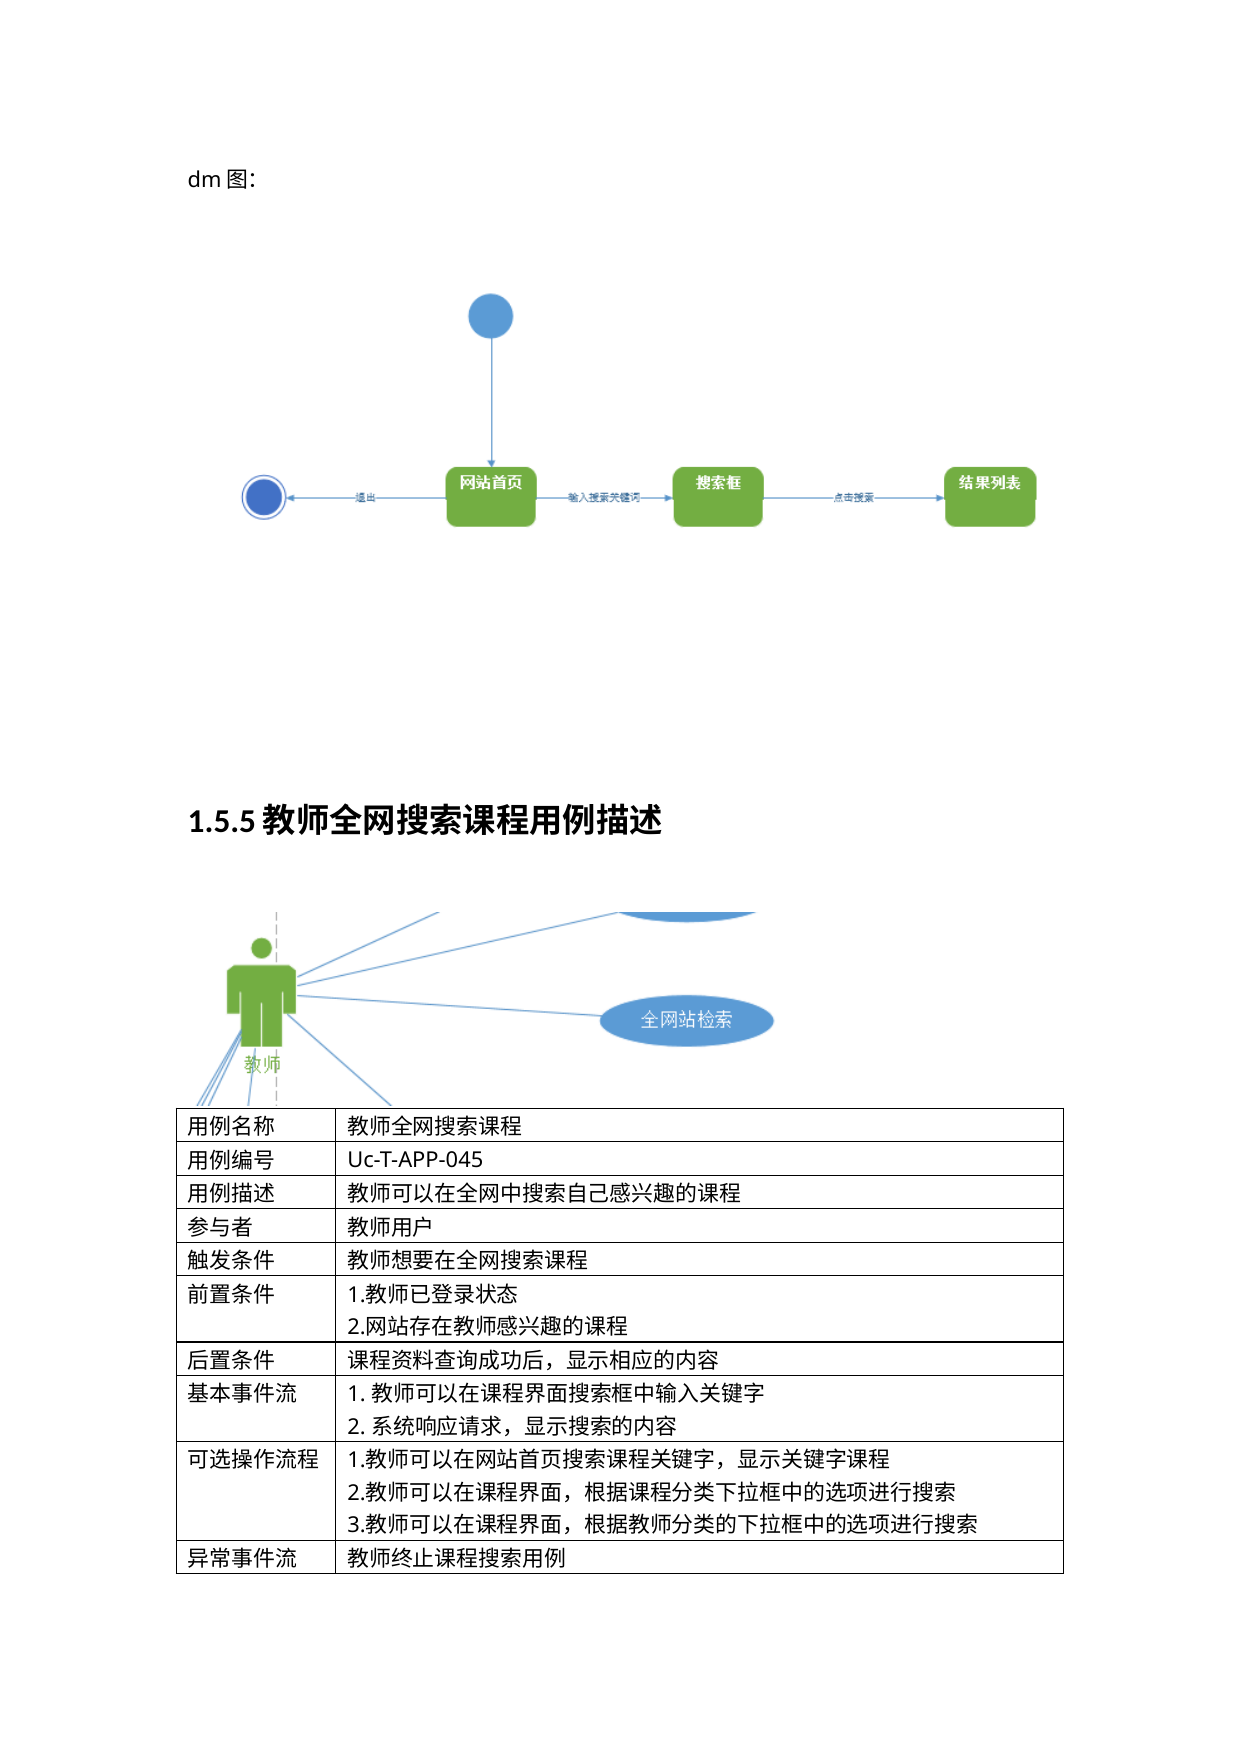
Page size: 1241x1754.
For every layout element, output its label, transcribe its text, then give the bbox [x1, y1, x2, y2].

table_cell 基本事件流 [177, 1376, 335, 1441]
subtitle dm图： [187, 162, 1053, 194]
table_cell 后置条件 [177, 1343, 335, 1375]
table_cell 1. 教师可以在课程界面搜索框中输入关键字 2. 系统响应请求，显示搜索的内容 [336, 1376, 1063, 1441]
table_cell 参与者 [177, 1209, 335, 1242]
picture [187, 229, 1053, 725]
table_cell 用例描述 [177, 1176, 335, 1208]
table_cell 可选操作流程 [177, 1442, 335, 1539]
picture [187, 912, 807, 1106]
table_header 用例名称 [177, 1109, 335, 1141]
table_cell 课程资料查询成功后，显示相应的内容 [336, 1343, 1063, 1375]
table_cell 教师想要在全网搜索课程 [336, 1243, 1063, 1275]
table_cell 异常事件流 [177, 1541, 335, 1573]
table_cell 1.教师可以在网站首页搜索课程关键字，显示关键字课程 2.教师可以在课程界面，根据课程分类下拉框中的选项进行搜索 3.教师可以在课程界面，根据教师分类的下拉框中的选项进行搜索 [336, 1442, 1063, 1539]
table_cell 触发条件 [177, 1243, 335, 1275]
table_header 教师全网搜索课程 [336, 1109, 1063, 1141]
table_cell 前置条件 [177, 1276, 335, 1341]
table_cell 1.教师已登录状态 2.网站存在教师感兴趣的课程 [336, 1276, 1063, 1341]
table_cell Uc-T-APP-045 [336, 1142, 1063, 1175]
subtitle 1.5.5教师全网搜索课程用例描述 [187, 786, 1053, 851]
table_cell 用例编号 [177, 1142, 335, 1175]
table_cell 教师可以在全网中搜索自己感兴趣的课程 [336, 1176, 1063, 1208]
table_cell 教师终止课程搜索用例 [336, 1541, 1063, 1573]
table_cell 教师用户 [336, 1209, 1063, 1242]
